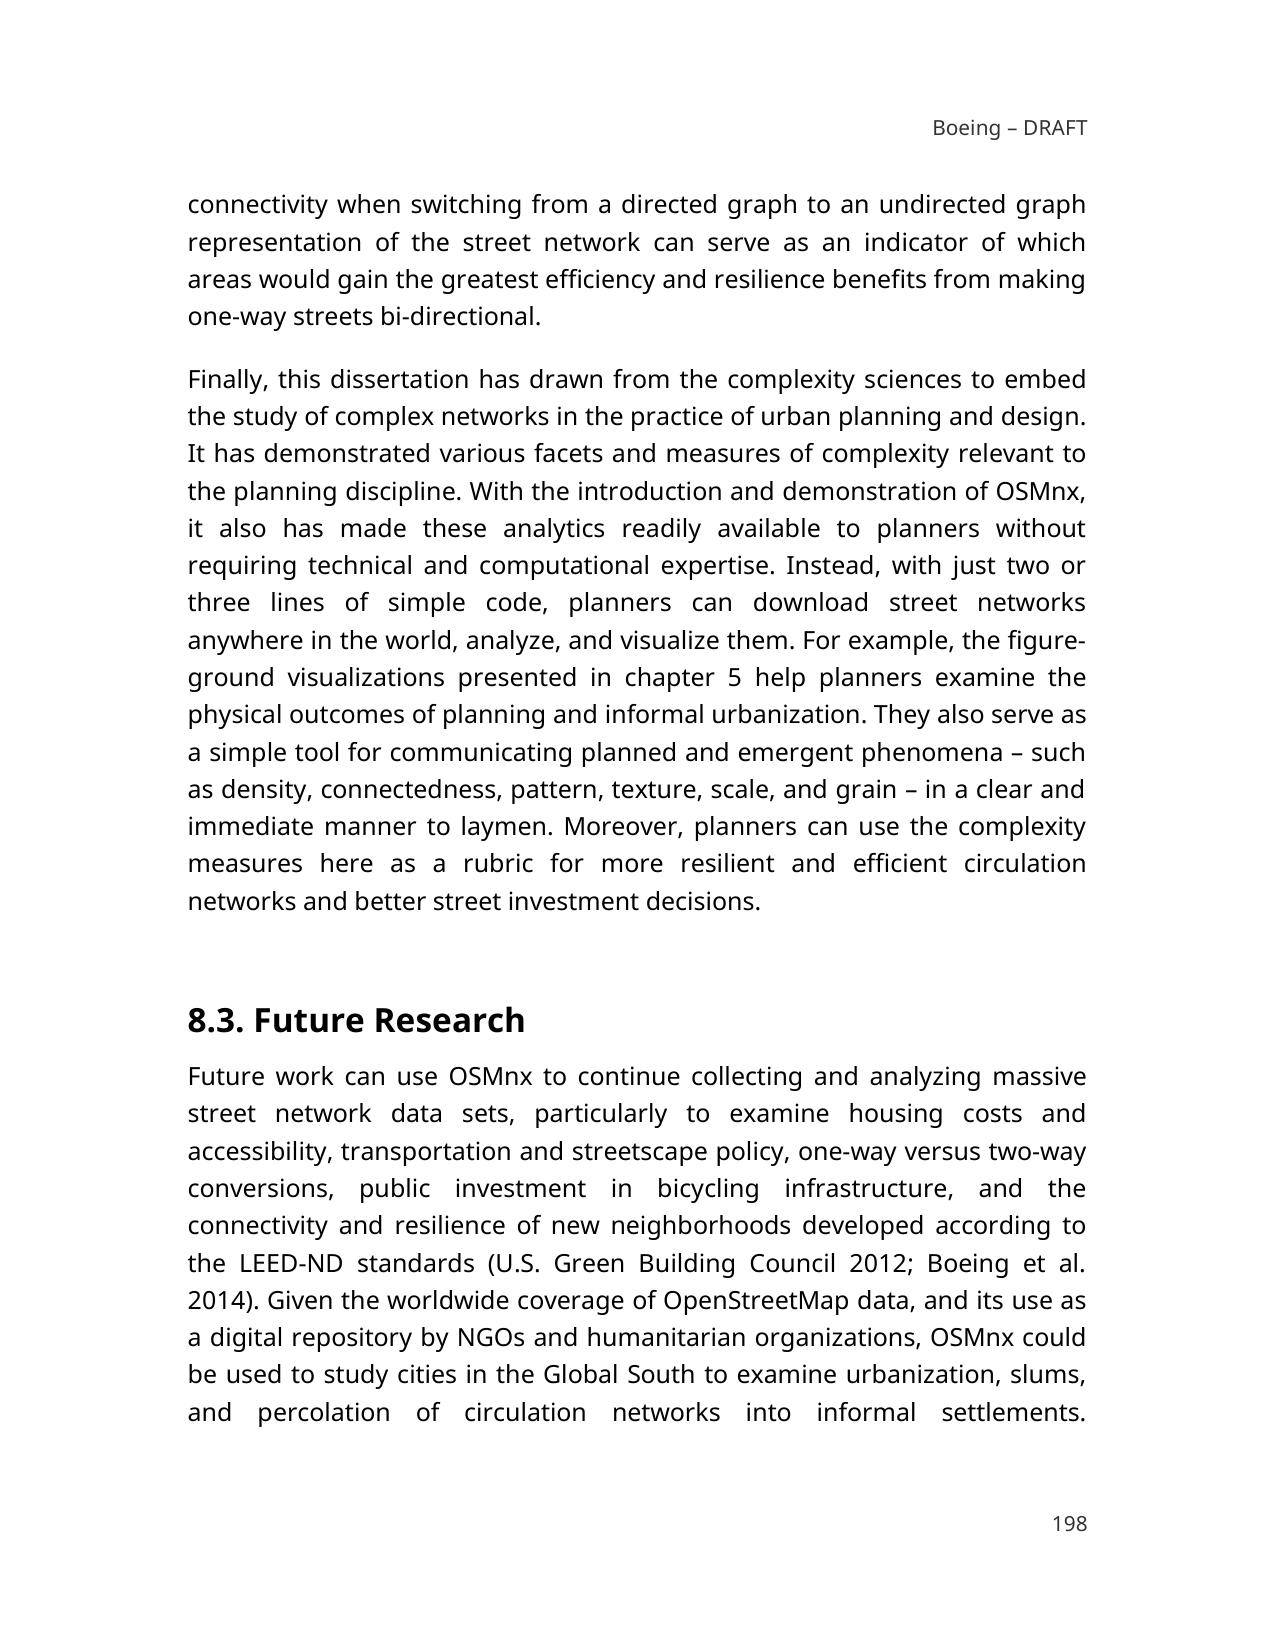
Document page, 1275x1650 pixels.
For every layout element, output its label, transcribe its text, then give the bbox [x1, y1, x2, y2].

subtitle Future Research [187, 996, 1087, 1042]
text Finally, this dissertation has drawn from the complexity sciences to embed the study of complex networks in the practice of urban planning and design. It has demonstrated various facets and measures of complexity relevant to the planning discipline. With the introduction and demonstration of OSMnx, it also has made these analytics readily available to planners without requiring technical and computational expertise. Instead, with just two or three lines of simple code, planners can download street networks anywhere in the world, analyze, and visualize them. For example, the figure-ground visualizations presented in chapter 5 help planners examine the physical outcomes of planning and informal urbanization. They also serve as a simple tool for communicating planned and emergent phenomena – such as density, connectedness, pattern, texture, scale, and grain – in a clear and immediate manner to laymen. Moreover, planners can use the complexity measures here as a rubric for more resilient and efficient circulation networks and better street investment decisions. [187, 362, 1087, 918]
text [187, 1059, 1087, 1429]
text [187, 187, 1087, 333]
